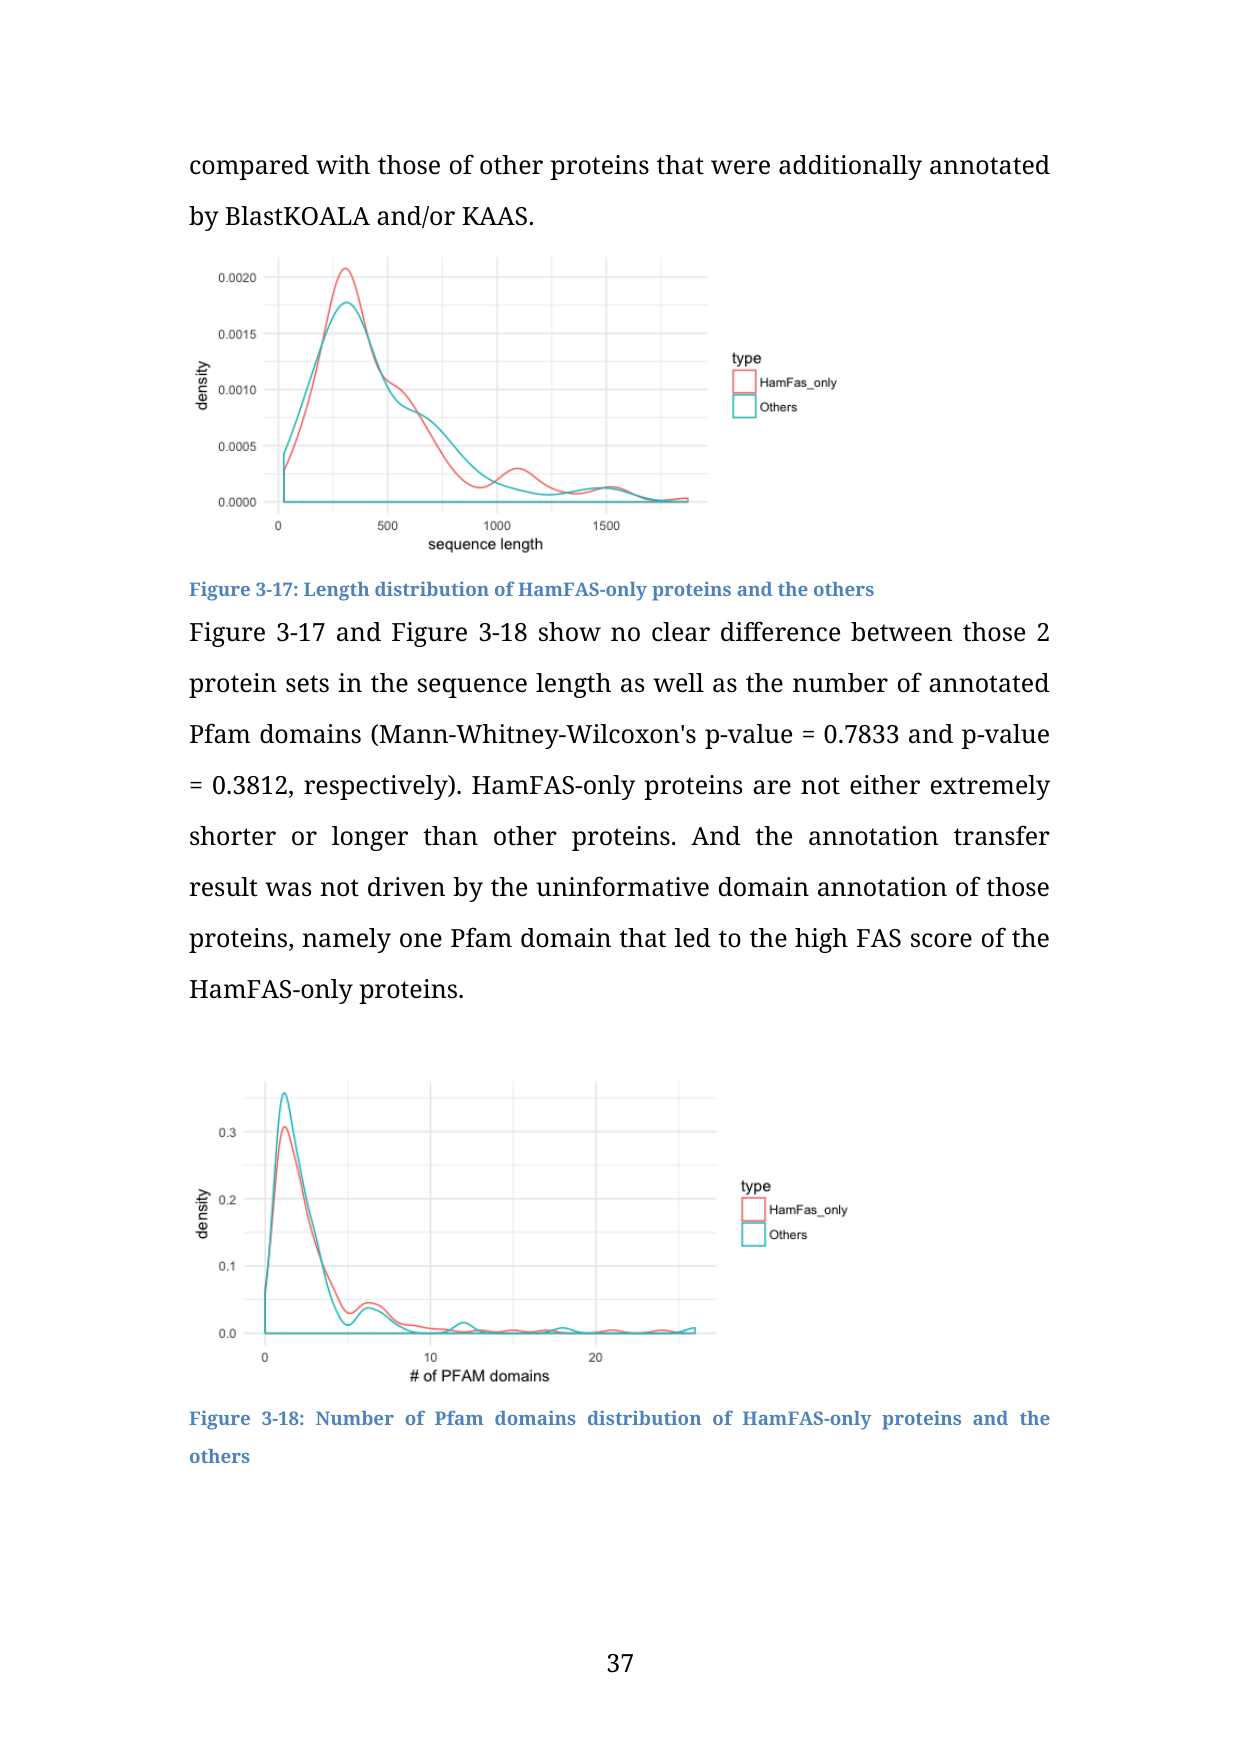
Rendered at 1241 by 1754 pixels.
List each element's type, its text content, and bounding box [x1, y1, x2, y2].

picture [188, 249, 853, 560]
picture [188, 1073, 864, 1389]
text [189, 148, 1051, 233]
